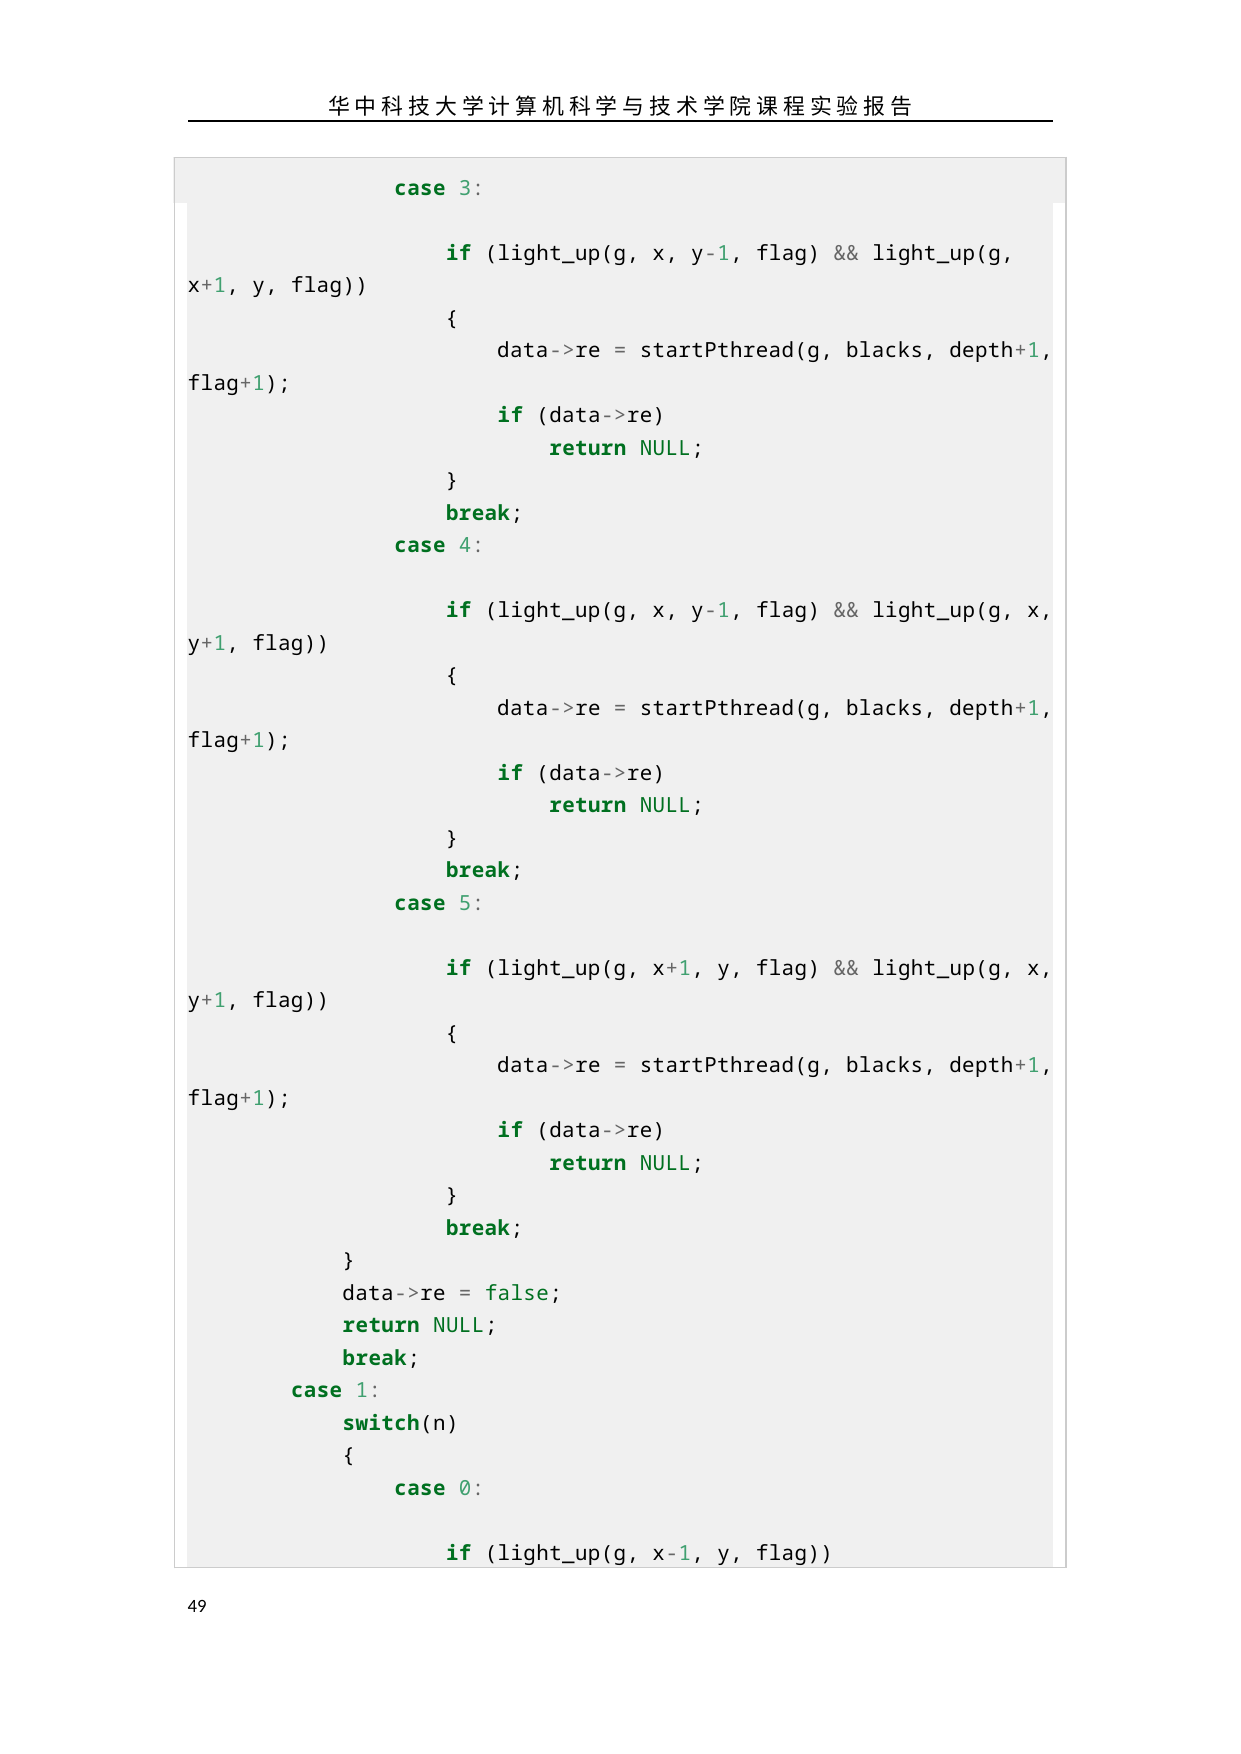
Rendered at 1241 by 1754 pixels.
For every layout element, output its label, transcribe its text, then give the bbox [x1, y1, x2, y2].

text { [187, 1438, 1053, 1471]
text case 4: [187, 528, 1053, 561]
text return NULL; [187, 788, 1053, 821]
text break; [187, 496, 1053, 528]
text case 1: [187, 1373, 1053, 1406]
text if (data->re) [187, 1113, 1053, 1146]
text break; [187, 853, 1053, 886]
text data->re = startPthread(g, blacks, depth+1, flag+1); [187, 691, 1053, 756]
text break; [187, 1211, 1053, 1243]
text { [187, 1016, 1053, 1048]
text } [187, 821, 1053, 853]
text } [187, 1243, 1053, 1276]
text return NULL; [187, 1146, 1053, 1178]
text } [187, 1178, 1053, 1211]
text return NULL; [187, 1308, 1053, 1341]
text if (light_up(g, x, y-1, flag) && light_up(g, x+1, y, flag)) [187, 236, 1053, 301]
text break; [187, 1341, 1053, 1373]
text if (light_up(g, x-1, y, flag)) [187, 1536, 1053, 1567]
text { [187, 301, 1053, 333]
text return NULL; [187, 431, 1053, 463]
text if (data->re) [187, 756, 1053, 788]
text } [187, 463, 1053, 496]
text switch(n) [187, 1406, 1053, 1438]
text { [187, 658, 1053, 691]
text if (light_up(g, x, y-1, flag) && light_up(g, x, y+1, flag)) [187, 593, 1053, 658]
text case 0: [187, 1471, 1053, 1503]
text data->re = startPthread(g, blacks, depth+1, flag+1); [187, 1048, 1053, 1113]
text data->re = false; [187, 1276, 1053, 1308]
text case 3: [175, 158, 1065, 203]
text if (light_up(g, x+1, y, flag) && light_up(g, x, y+1, flag)) [187, 951, 1053, 1016]
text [187, 333, 1053, 398]
text case 5: [187, 886, 1053, 918]
text if (data->re) [187, 398, 1053, 431]
